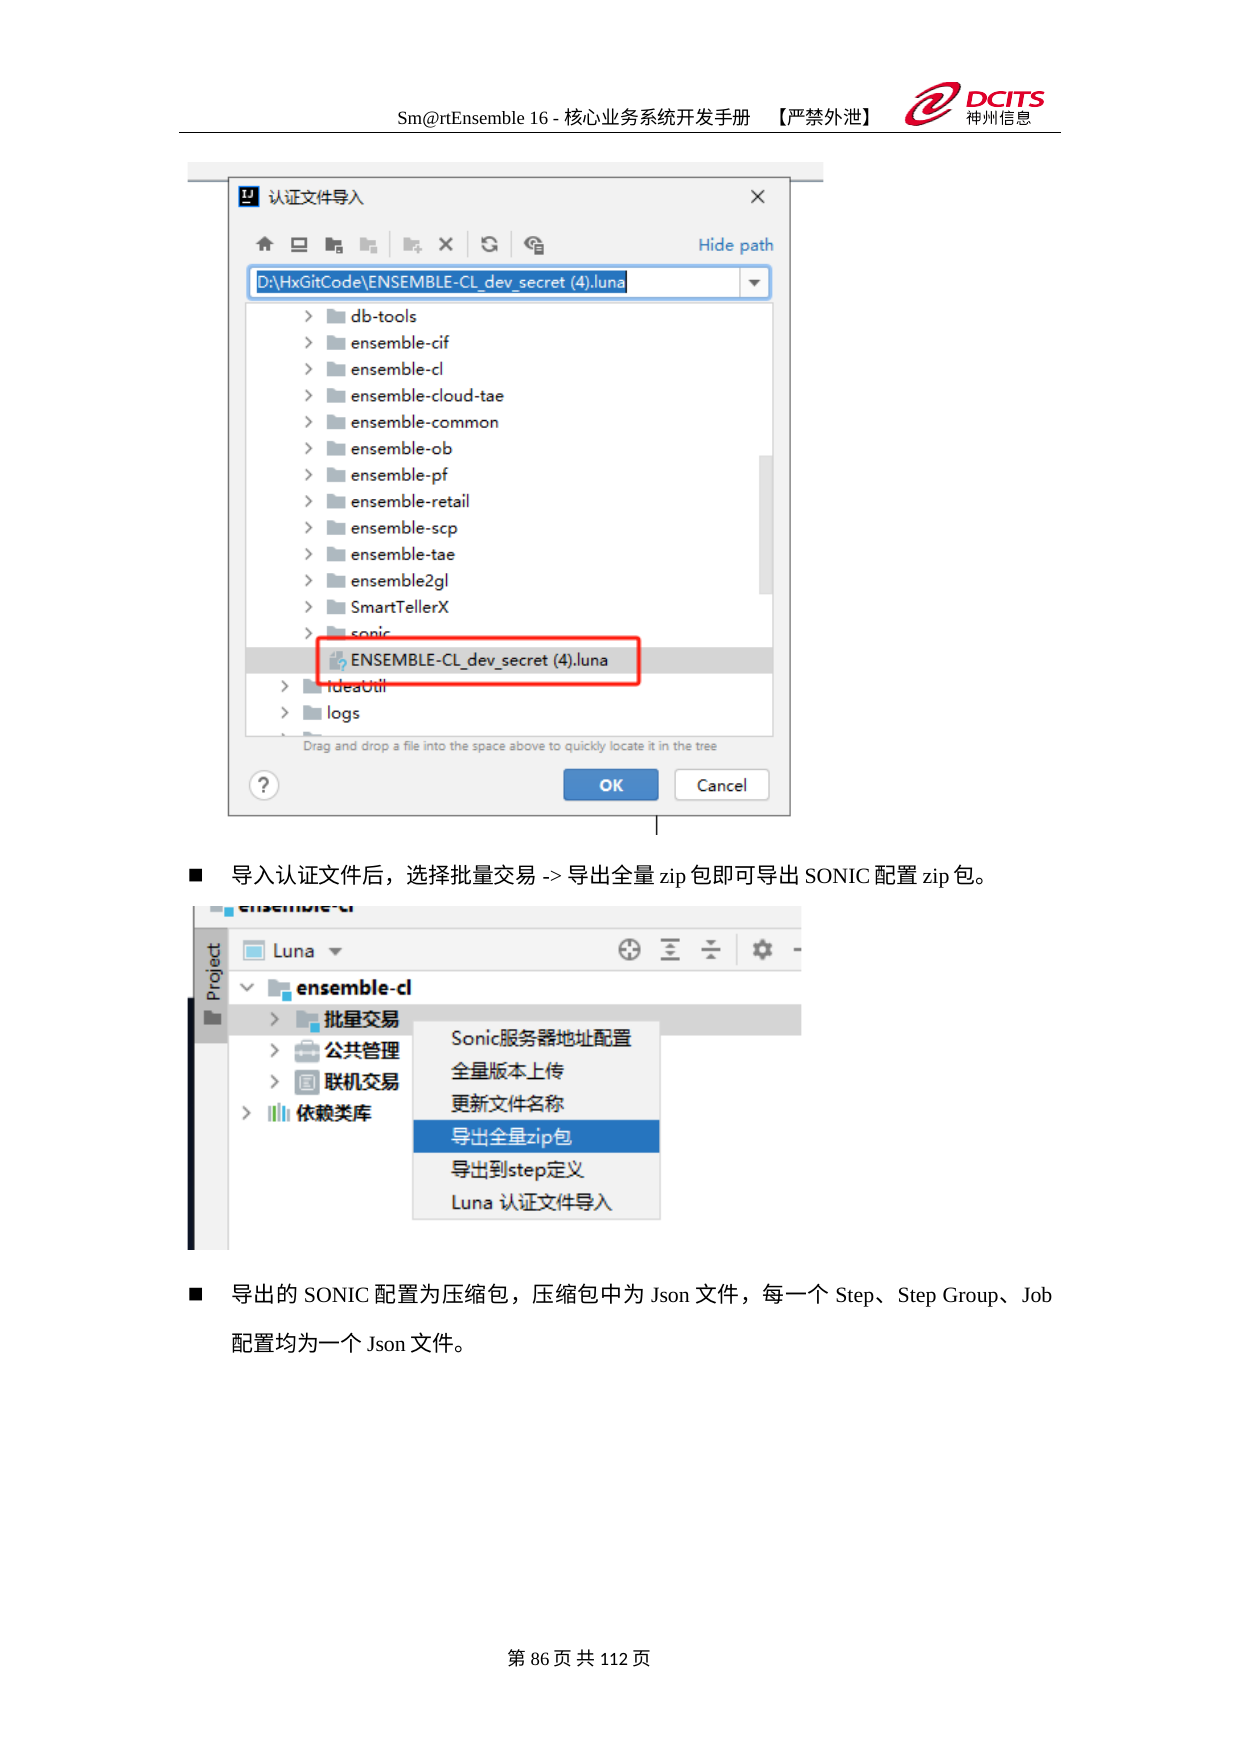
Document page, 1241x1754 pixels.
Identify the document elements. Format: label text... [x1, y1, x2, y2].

picture [904, 82, 1045, 126]
picture [187, 906, 802, 1250]
list 导入认证文件后，选择批量交易 -> 导出全量zip包即可导出SONIC配置zip包。 [187, 858, 1053, 890]
list 导出的SONIC配置为压缩包，压缩包中为Json文件，每一个Step、Step Group、Job配置均为一个Json文件。 [187, 1277, 1053, 1358]
picture [187, 162, 824, 835]
